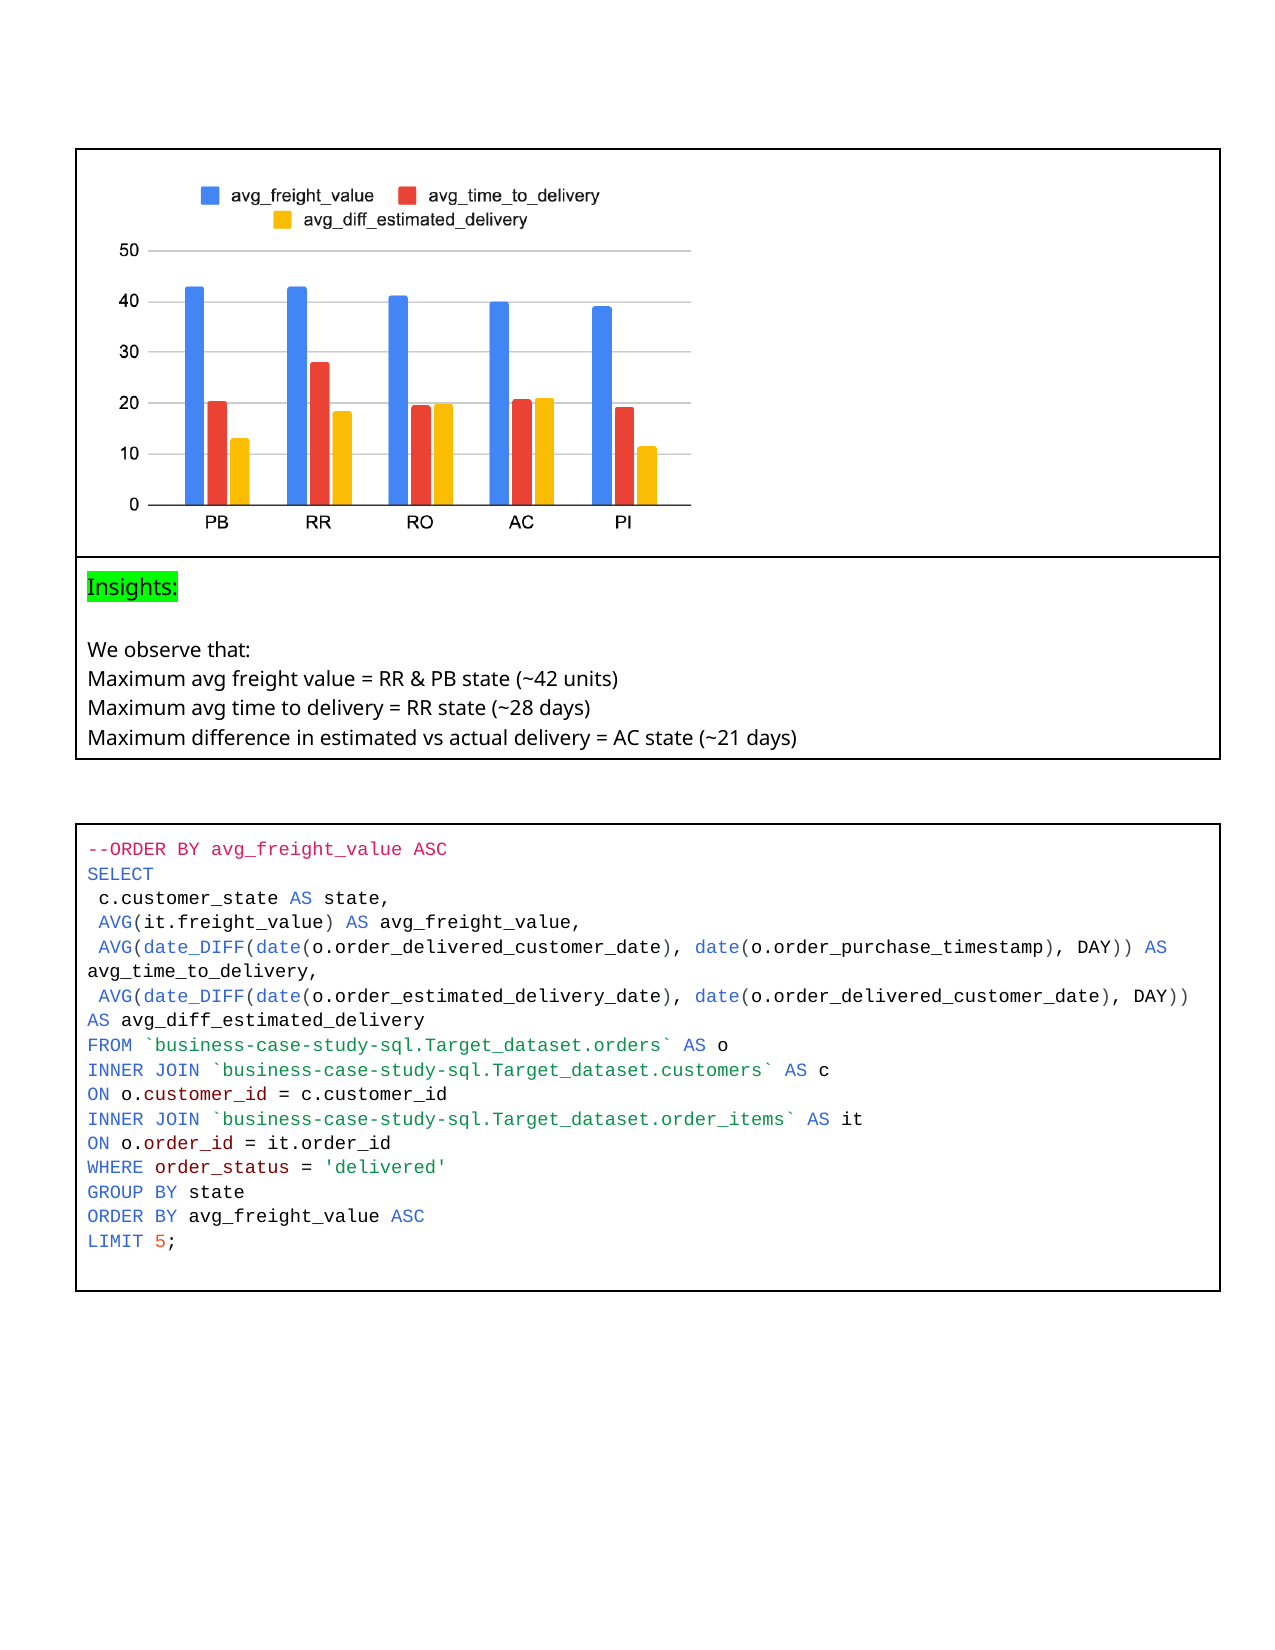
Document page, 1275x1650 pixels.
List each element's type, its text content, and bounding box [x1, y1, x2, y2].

picture [118, 186, 692, 529]
table_cell Insights: We observe that: Maximum avg freight value = RR & PB state (~42 units) Maximum avg time to delivery = RR state (~28 days) Maximum difference in estimated vs actual delivery = AC state (~21 days) [77, 558, 1219, 758]
table_header [77, 150, 1219, 556]
table_header --ORDER BY avg_freight_value ASC SELECT c.customer_state AS state, AVG(it.freight_value) AS avg_freight_value, AVG(date_DIFF(date(o.order_delivered_customer_date), date(o.order_purchase_timestamp), DAY)) AS avg_time_to_delivery, AVG(date_DIFF(date(o.order_estimated_delivery_date), date(o.order_delivered_customer_date), DAY)) AS avg_diff_estimated_delivery FROM `business-case-study-sql.Target_dataset.orders` AS o INNER JOIN `business-case-study-sql.Target_dataset.customers` AS c ON o.customer_id = c.customer_id INNER JOIN `business-case-study-sql.Target_dataset.order_items` AS it ON o.order_id = it.order_id WHERE order_status = 'delivered' GROUP BY state ORDER BY avg_freight_value ASC LIMIT 5; [77, 825, 1219, 1290]
